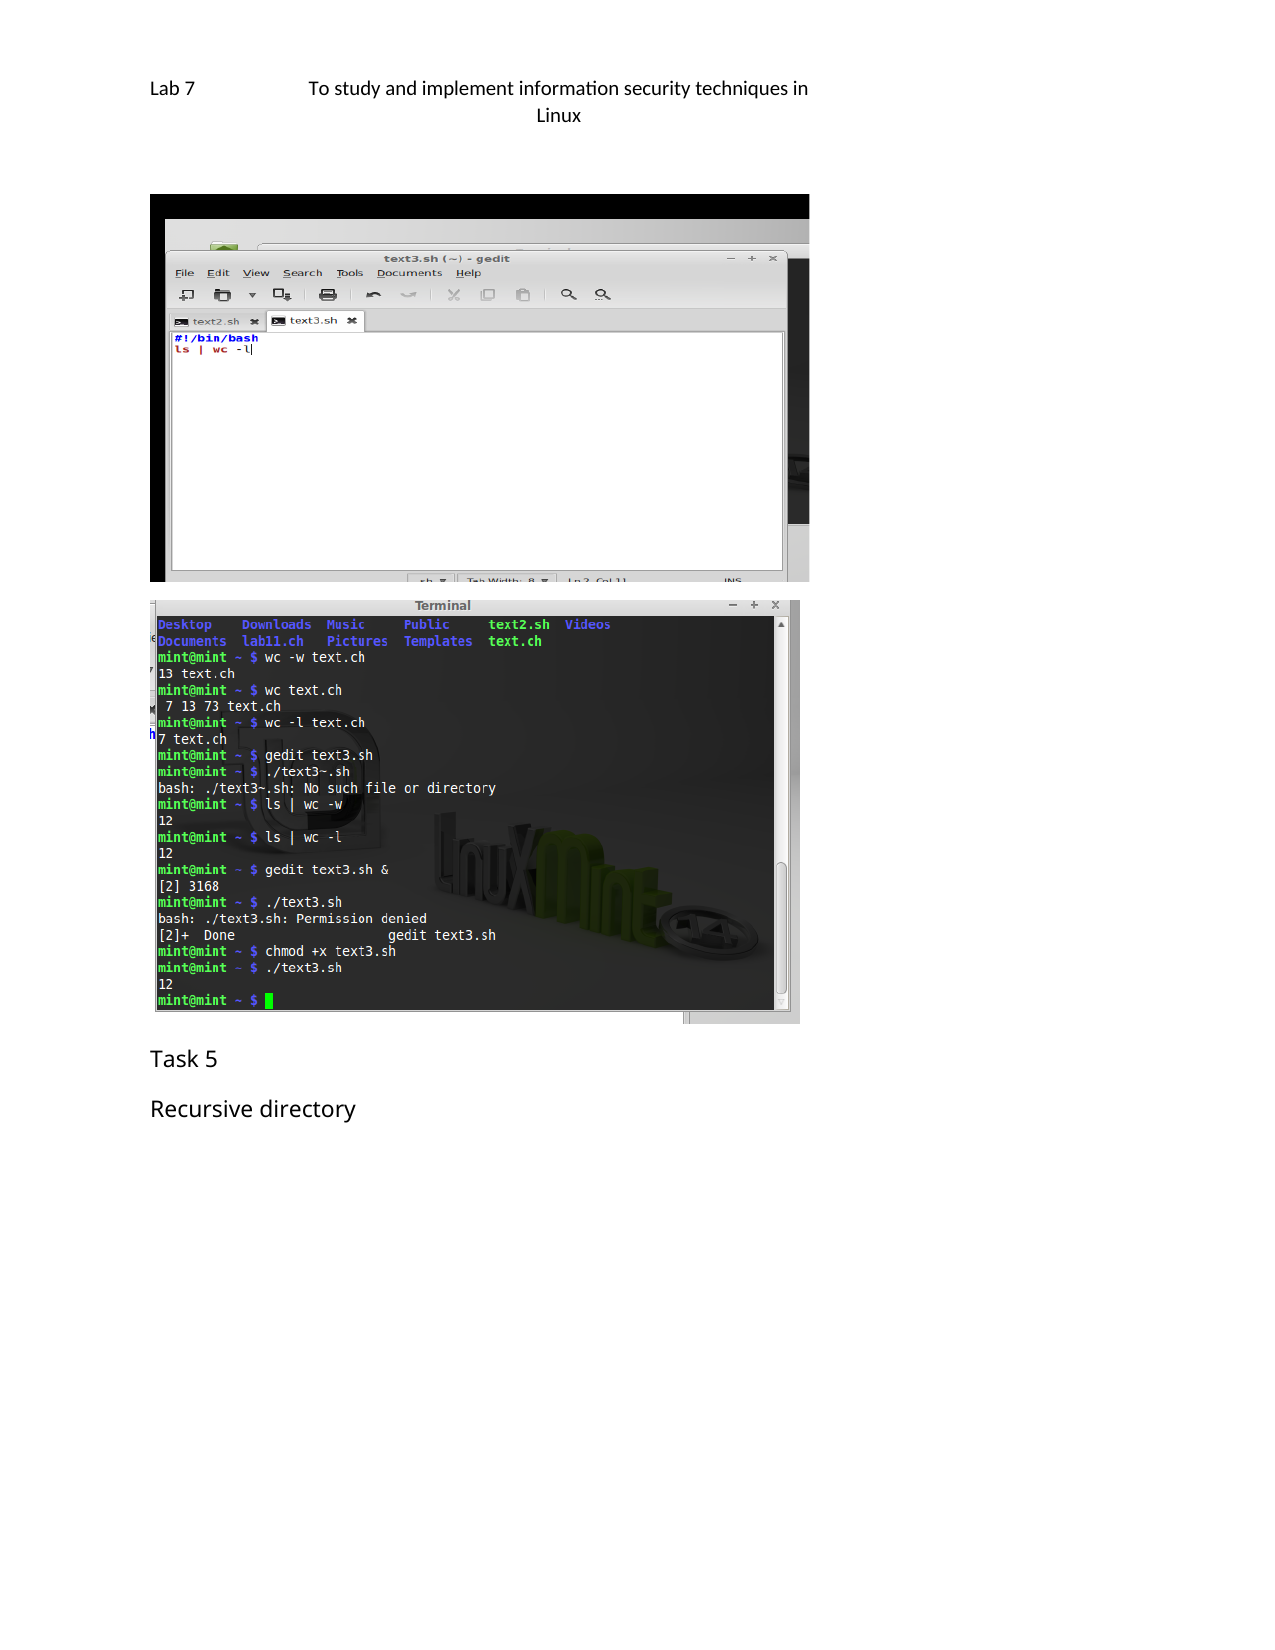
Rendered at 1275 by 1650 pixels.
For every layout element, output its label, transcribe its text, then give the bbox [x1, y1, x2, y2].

text Task 5 [150, 1043, 1125, 1074]
text Recursive directory [150, 1093, 1125, 1124]
picture [150, 600, 800, 1024]
picture [150, 194, 810, 582]
